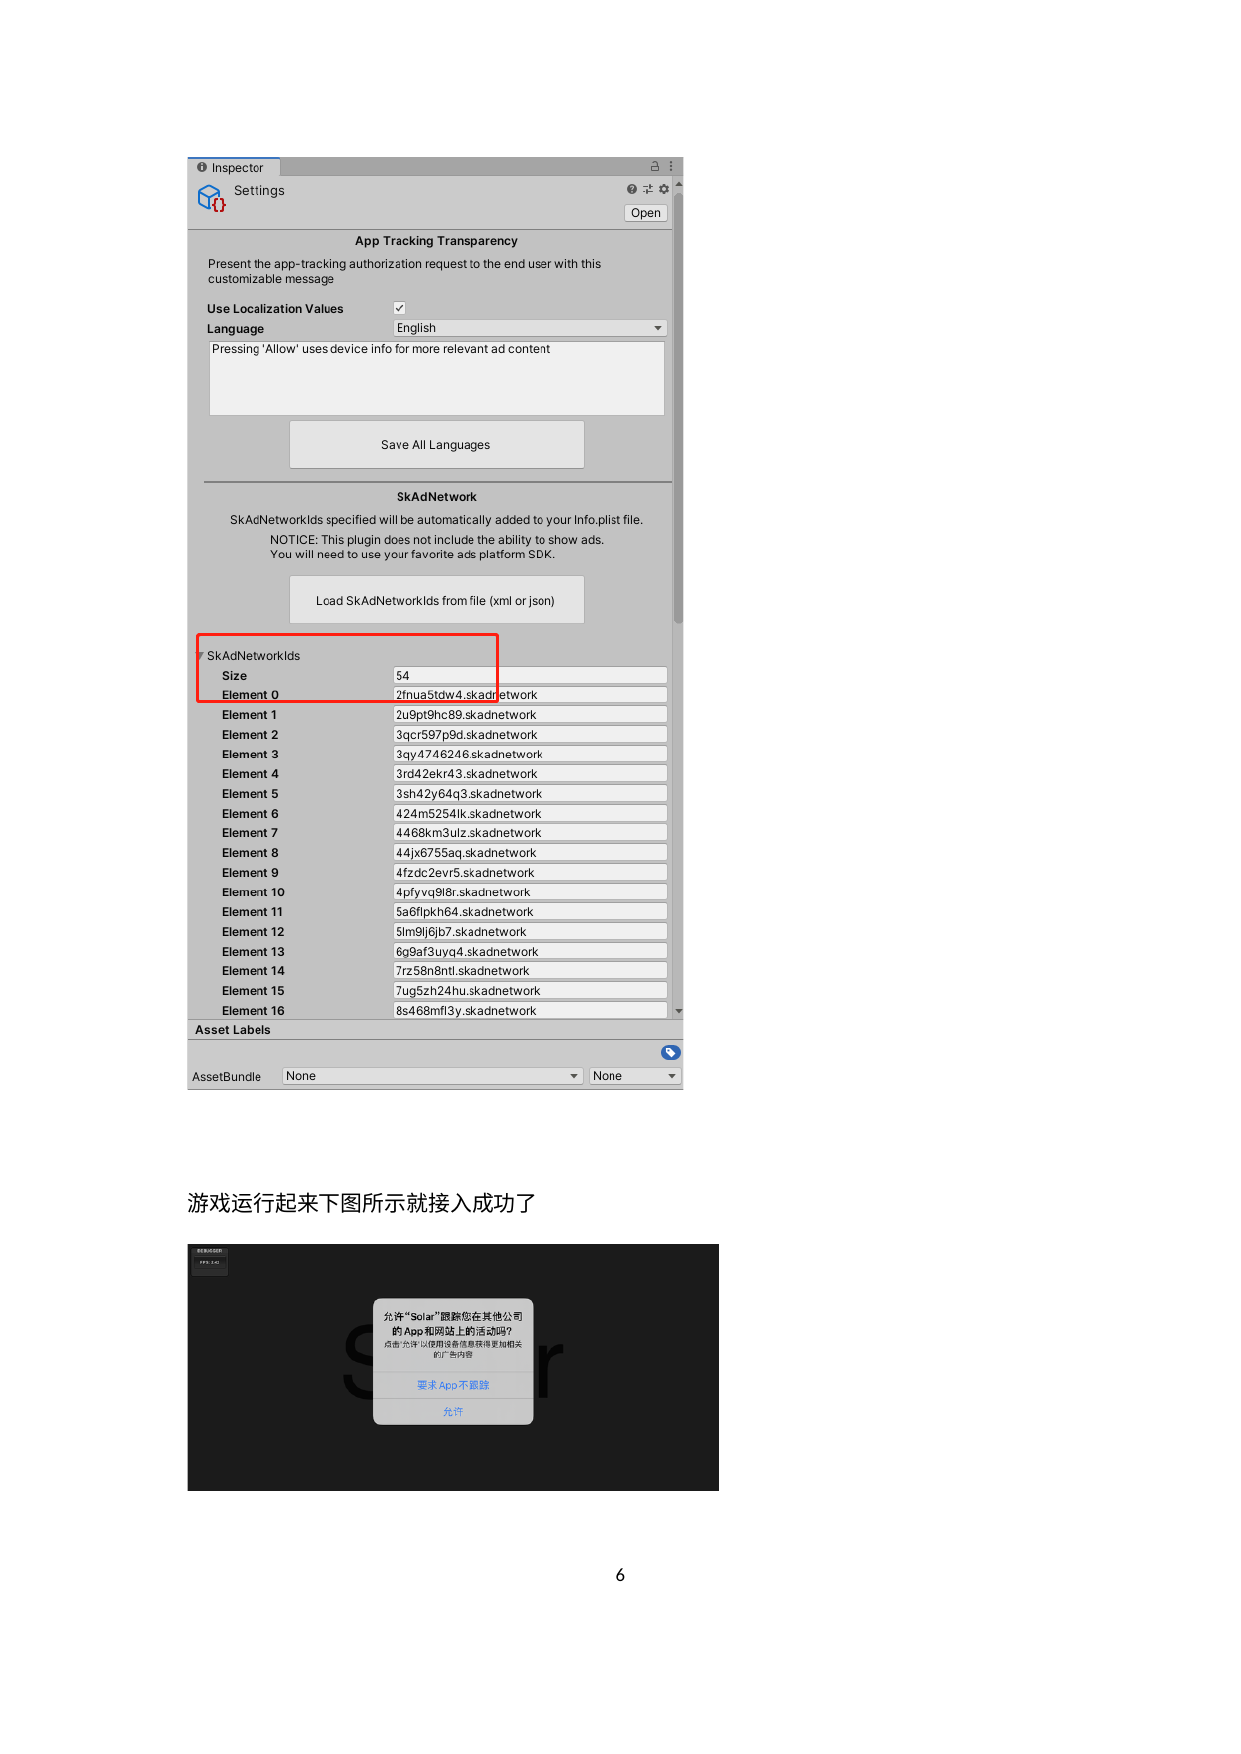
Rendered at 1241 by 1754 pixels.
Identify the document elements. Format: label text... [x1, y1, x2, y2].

picture [187, 157, 684, 1090]
text 游戏运行起来下图所示就接入成功了 [187, 1185, 1053, 1218]
picture [187, 1244, 719, 1491]
